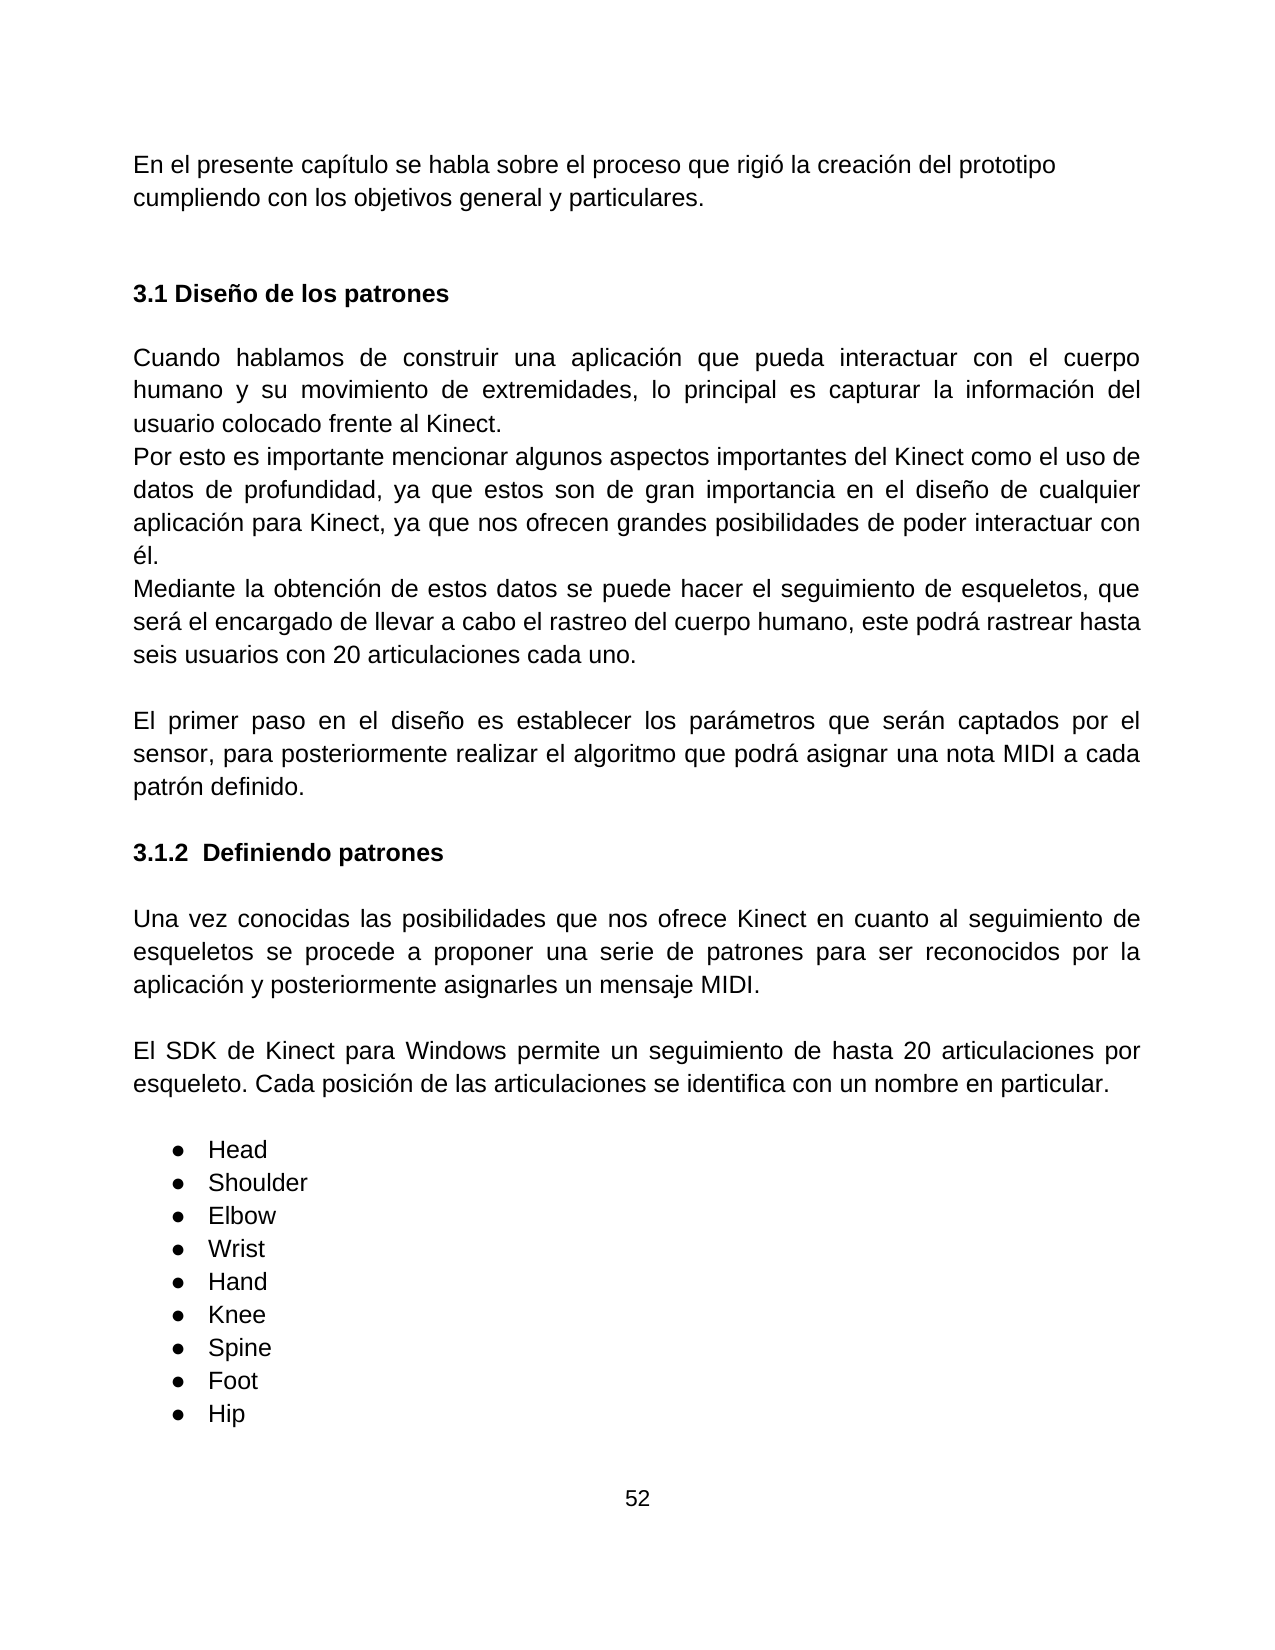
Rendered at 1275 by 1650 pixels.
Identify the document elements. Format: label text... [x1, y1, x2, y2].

list Hand [170, 1267, 1142, 1296]
list Wrist [170, 1234, 1142, 1263]
list Foot [170, 1366, 1142, 1395]
list Elbow [170, 1201, 1142, 1230]
list Knee [170, 1300, 1142, 1329]
subtitle 3.1 Diseño de los patrones [133, 279, 1142, 308]
text Mediante la obtención de estos datos se puede hacer el seguimiento de esqueletos, que será el encargado de llevar a cabo el rastreo del cuerpo humano, este podrá rastrear hasta seis usuarios con 20 articulaciones cada uno. [133, 574, 1142, 668]
text El SDK de Kinect para Windows permite un seguimiento de hasta 20 articulaciones por esqueleto. Cada posición de las articulaciones se identifica con un nombre en particular. [133, 1036, 1142, 1098]
list Spine [170, 1333, 1142, 1362]
list Shoulder [170, 1168, 1142, 1197]
text 3.1.2 Definiendo patrones [133, 838, 1142, 867]
text Una vez conocidas las posibilidades que nos ofrece Kinect en cuanto al seguimiento de esqueletos se procede a proponer una serie de patrones para ser reconocidos por la aplicación y posteriormente asignarles un mensaje MIDI. [133, 904, 1142, 999]
list Hip [170, 1399, 1142, 1428]
text En el presente capítulo se habla sobre el proceso que rigió la creación del prototipo cumpliendo con los objetivos general y particulares. [133, 150, 1142, 212]
text Por esto es importante mencionar algunos aspectos importantes del Kinect como el uso de datos de profundidad, ya que estos son de gran importancia en el diseño de cualquier aplicación para Kinect, ya que nos ofrecen grandes posibilidades de poder interactuar con él. [133, 442, 1142, 569]
text Cuando hablamos de construir una aplicación que pueda interactuar con el cuerpo humano y su movimiento de extremidades, lo principal es capturar la información del usuario colocado frente al Kinect. [133, 342, 1142, 437]
list Head [170, 1135, 1142, 1164]
text El primer paso en el diseño es establecer los parámetros que serán captados por el sensor, para posteriormente realizar el algoritmo que podrá asignar una nota MIDI a cada patrón definido. [133, 706, 1142, 801]
